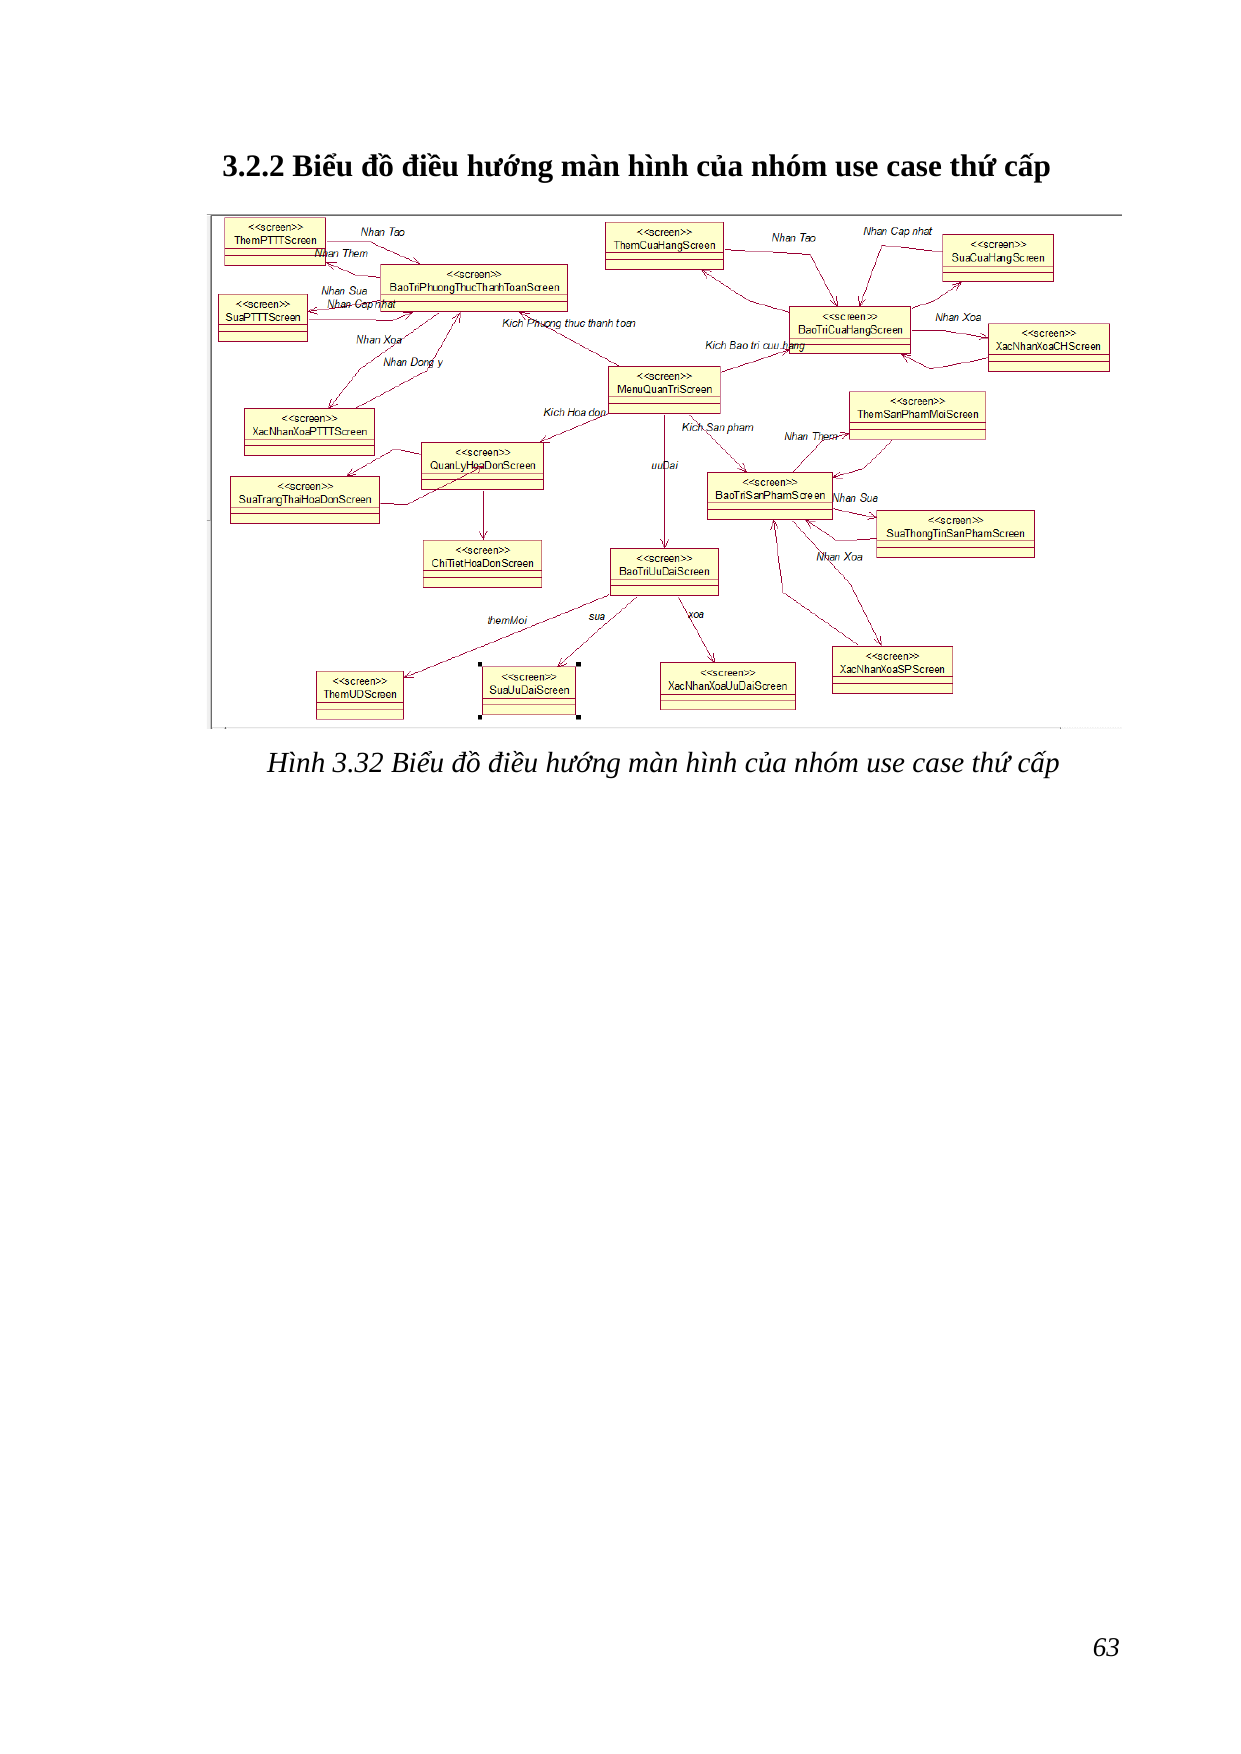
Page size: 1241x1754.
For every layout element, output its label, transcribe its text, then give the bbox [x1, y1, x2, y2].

text Hình 3.32 Biểu đồ điều hướng màn hình của nhóm use case thứ cấp [207, 745, 1122, 779]
subtitle 3.2.2 Biểu đồ điều hướng màn hình của nhóm use case thứ cấp [214, 148, 1122, 184]
picture [206, 214, 1122, 729]
